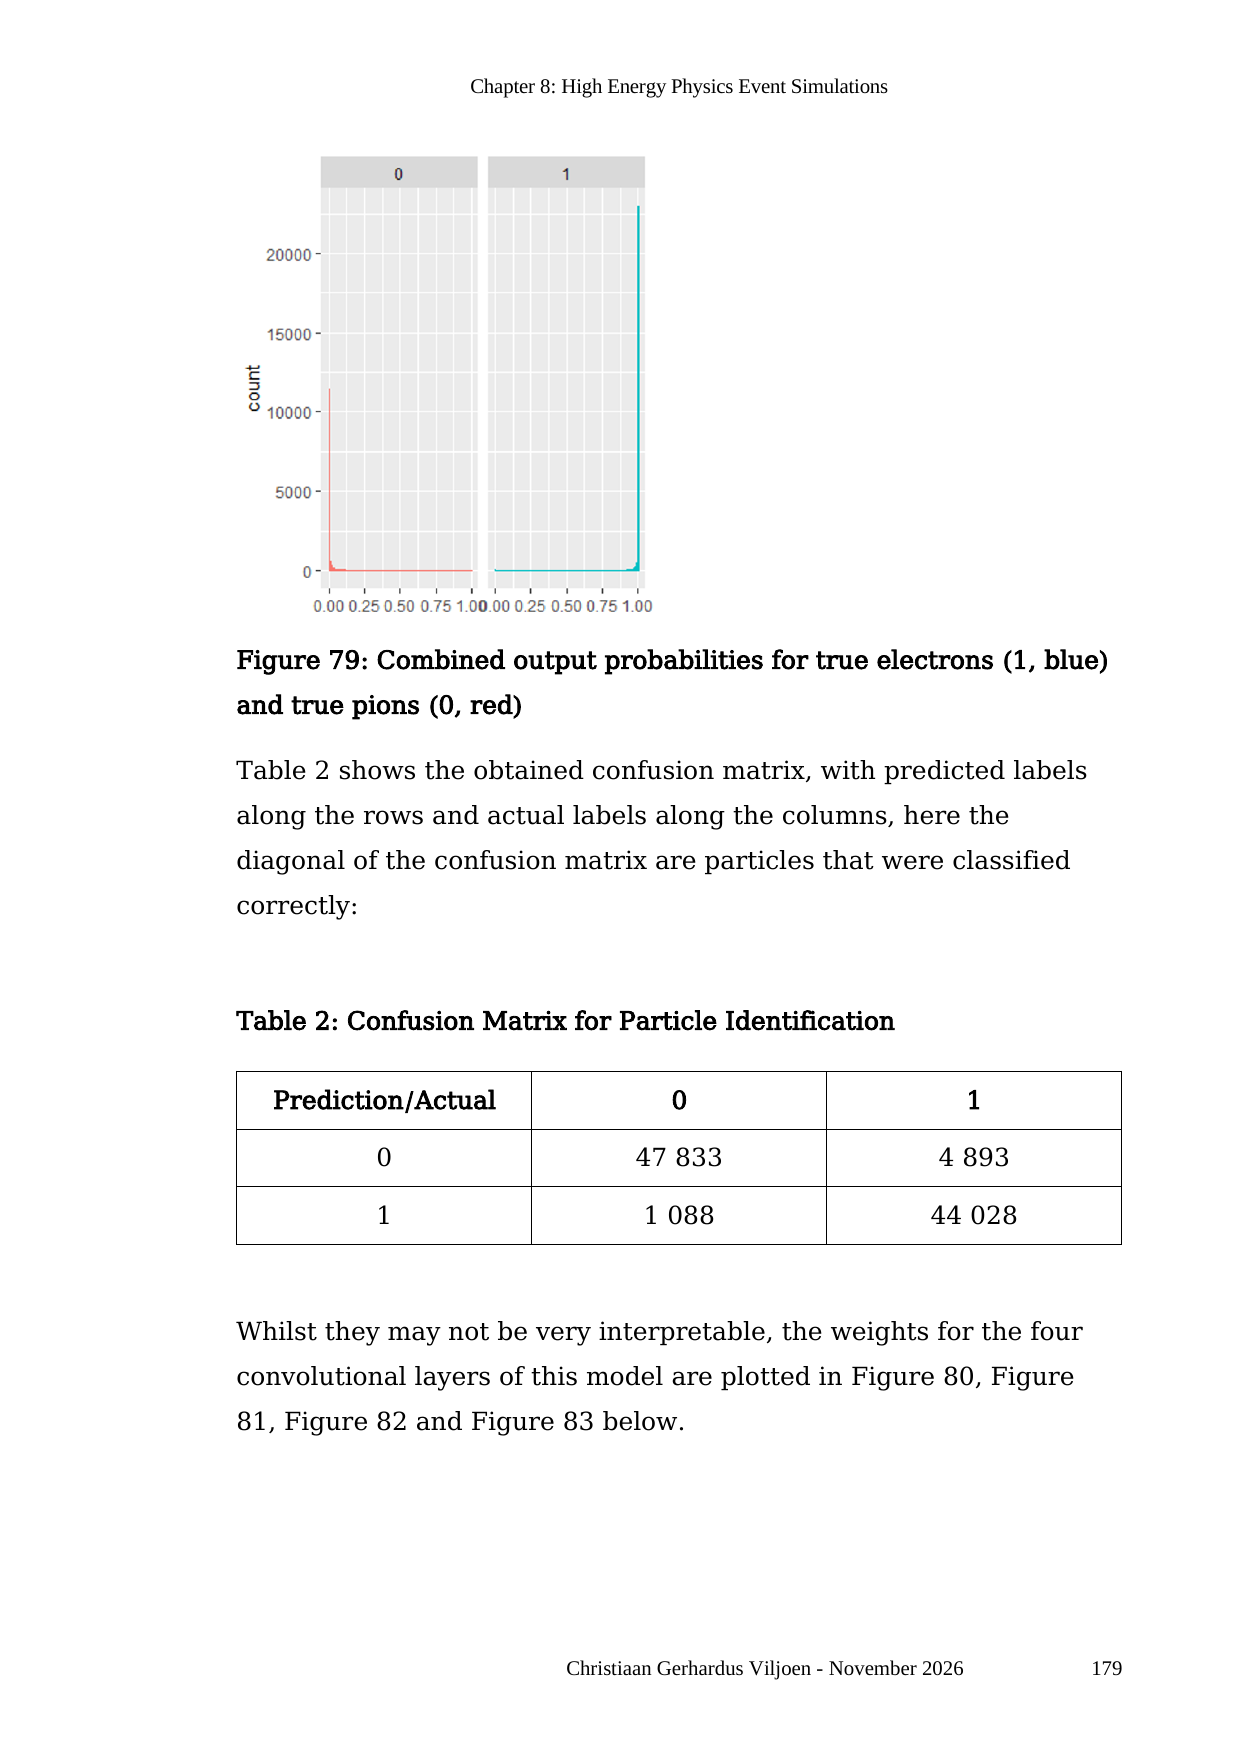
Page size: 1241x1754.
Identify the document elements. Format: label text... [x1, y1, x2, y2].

table_cell 1 088 [532, 1187, 826, 1244]
table_header 0 [532, 1072, 826, 1128]
text Table 2 shows the obtained confusion matrix, with predicted labels along the rows and actual labels along the columns, here the diagonal of the confusion matrix are particles that were classified correctly: [236, 755, 1122, 920]
table_cell 1 [237, 1187, 531, 1244]
table_cell 0 [237, 1130, 531, 1186]
table_header 1 [827, 1072, 1121, 1128]
table_cell 44 028 [827, 1187, 1121, 1244]
table_cell 4 893 [827, 1130, 1121, 1186]
picture [236, 135, 671, 617]
table_cell 47 833 [532, 1130, 826, 1186]
table_header Prediction/Actual [237, 1072, 531, 1128]
text Table 2: Confusion Matrix for Particle Identification [236, 1005, 1122, 1035]
